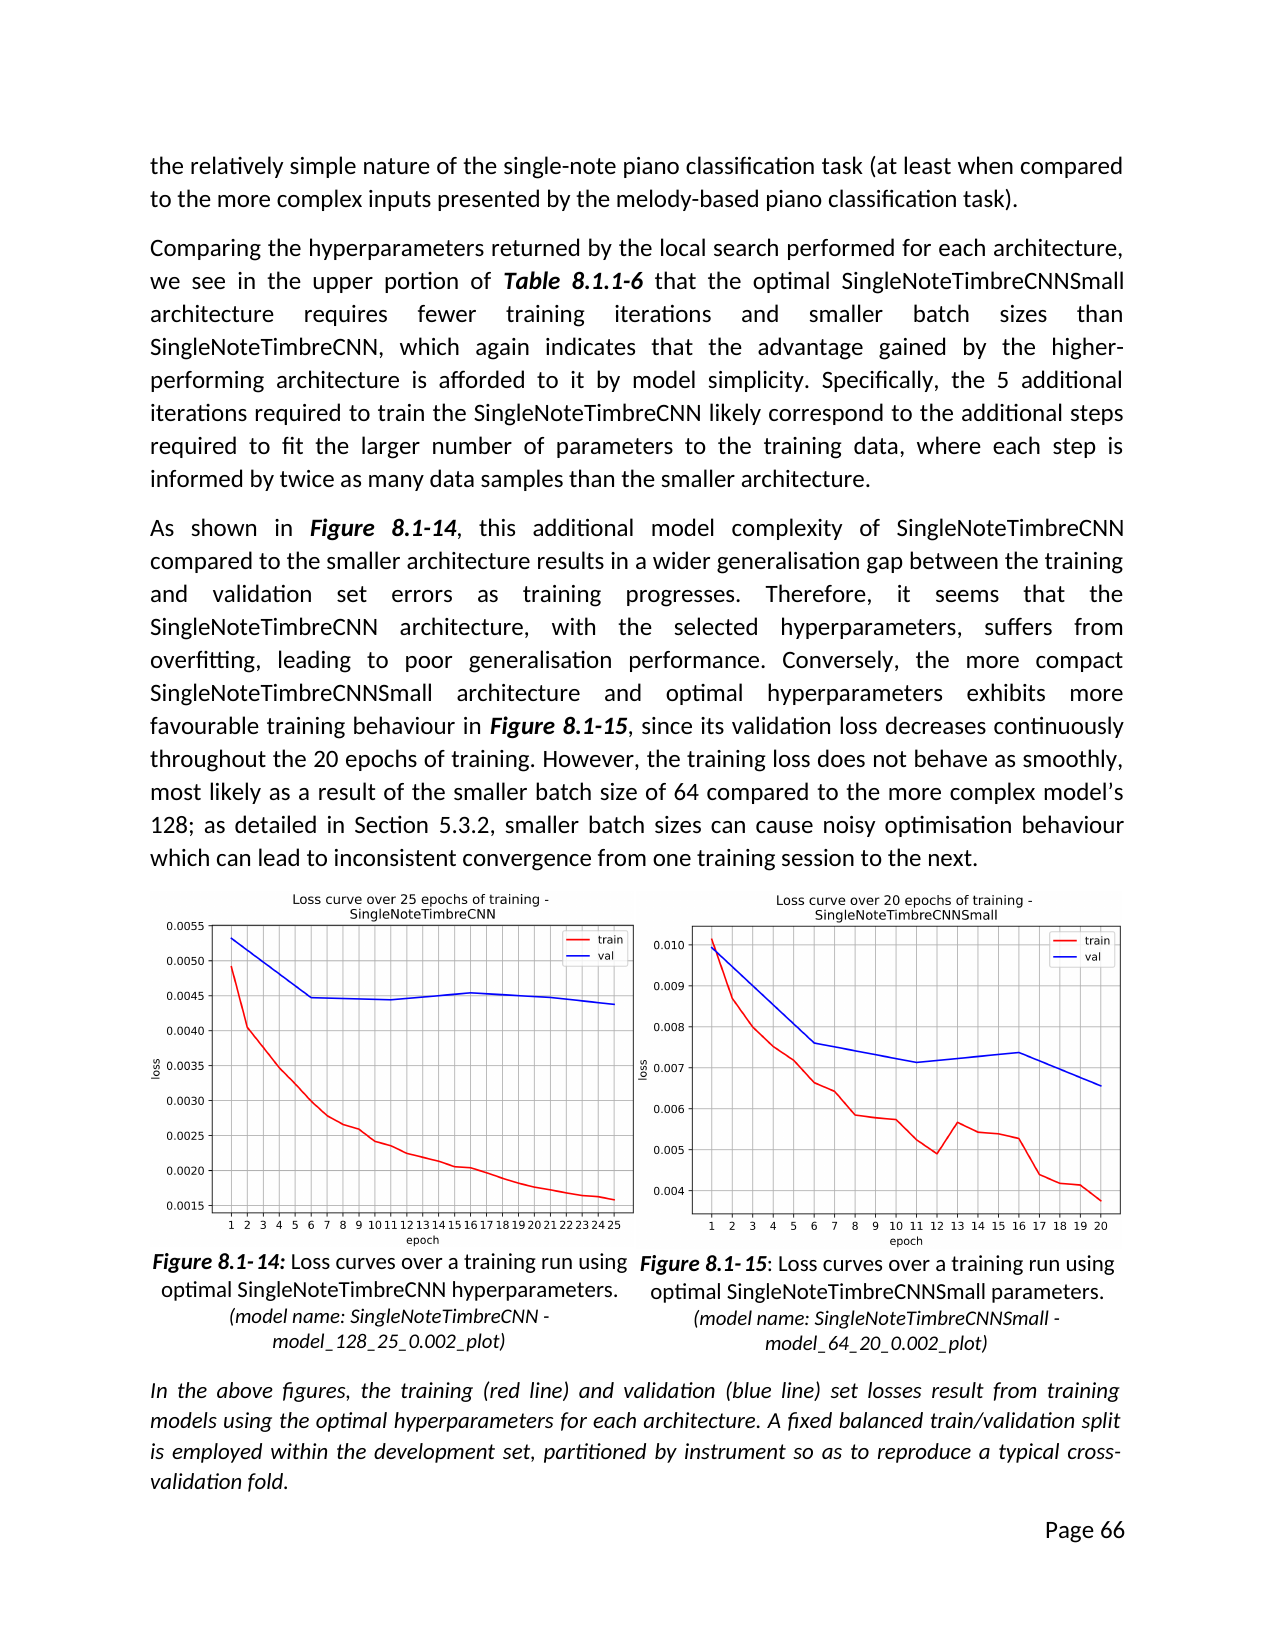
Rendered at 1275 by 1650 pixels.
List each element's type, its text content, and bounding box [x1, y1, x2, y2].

picture [150, 891, 634, 1247]
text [150, 150, 1125, 213]
text In the above figures, the training (red line) and validation (blue line) set losses result from training models using the optimal hyperparameters for each architecture. A fixed balanced train/validation split is employed within the development set, partitioned by instrument so as to reproduce a typical cross-validation fold. [150, 1376, 1125, 1495]
picture [636, 891, 1123, 1249]
